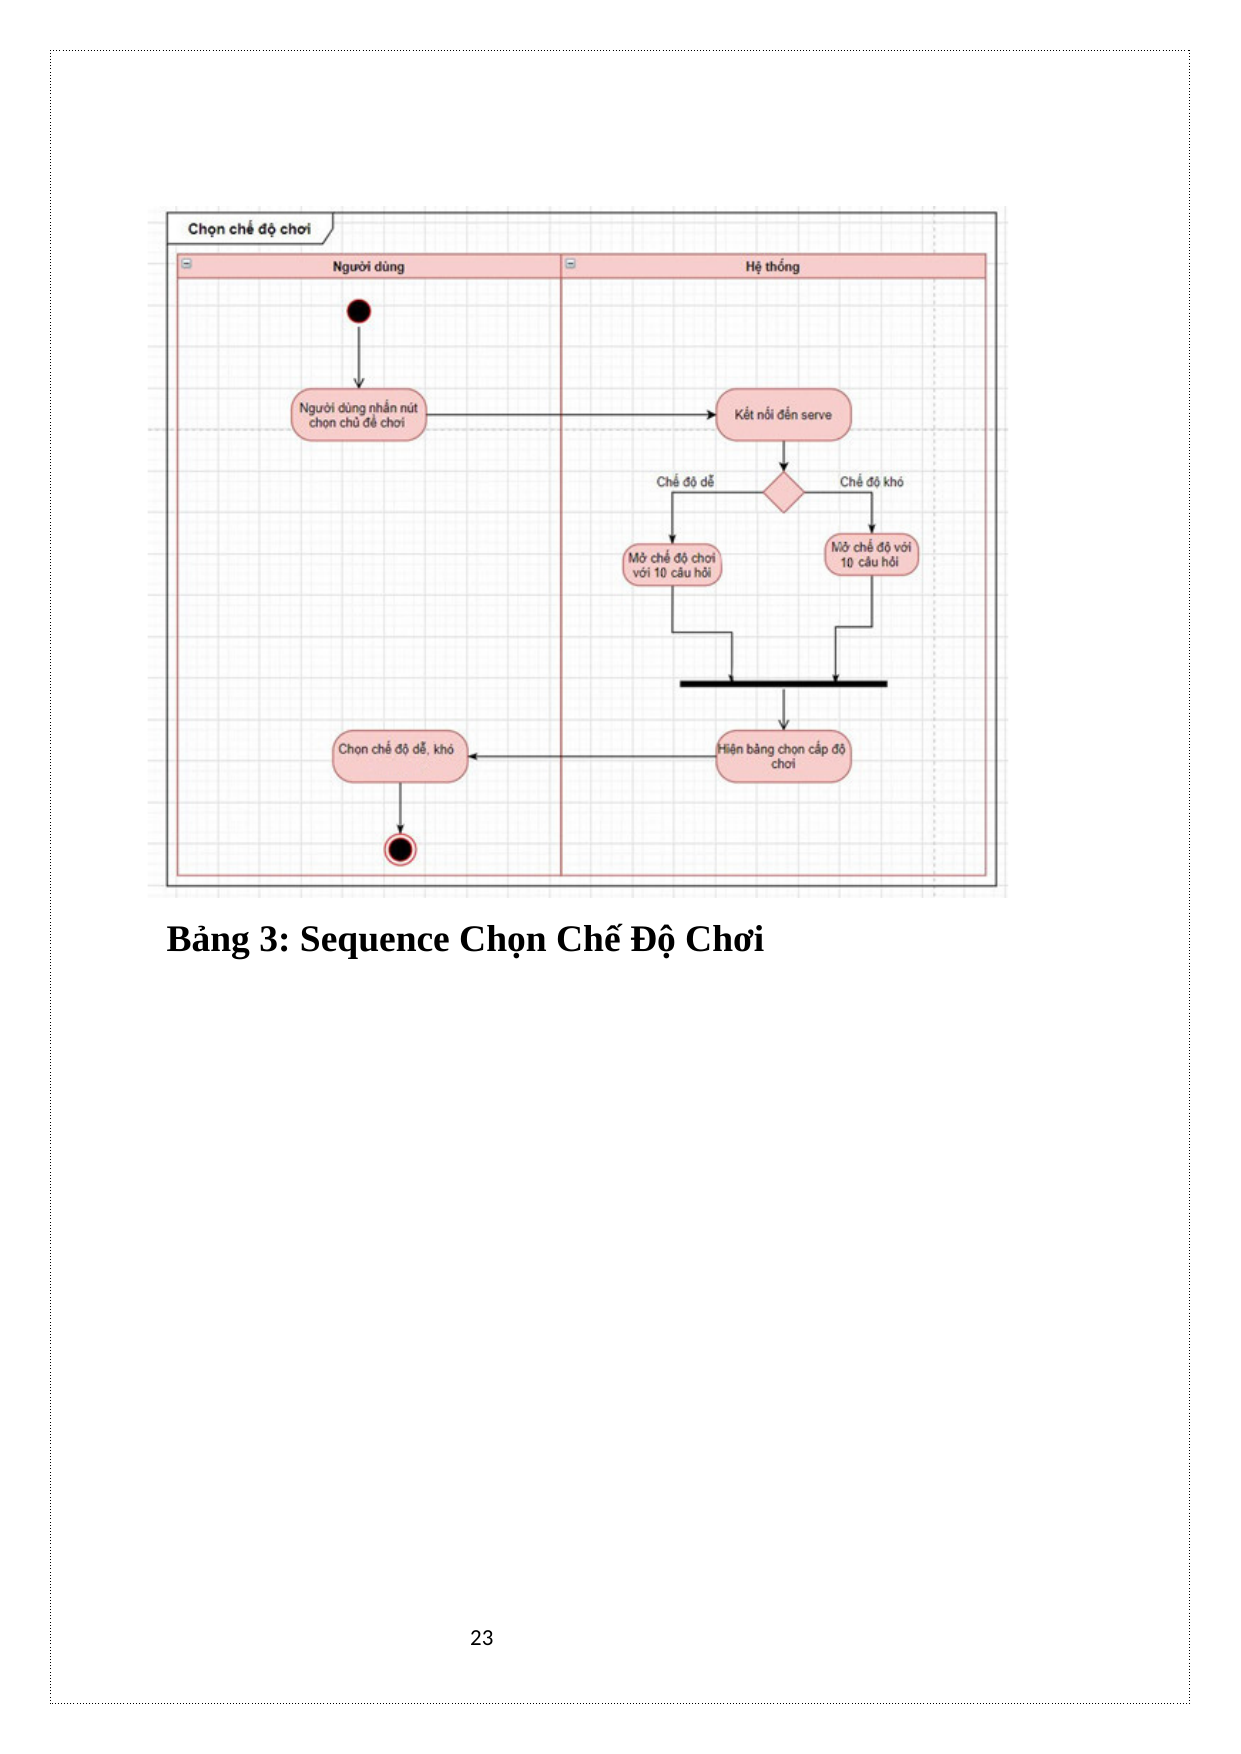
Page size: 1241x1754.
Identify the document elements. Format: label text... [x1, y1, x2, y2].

picture [147, 206, 1009, 898]
text Bảng 3: Sequence Chọn Chế Độ Chơi [148, 917, 1093, 960]
